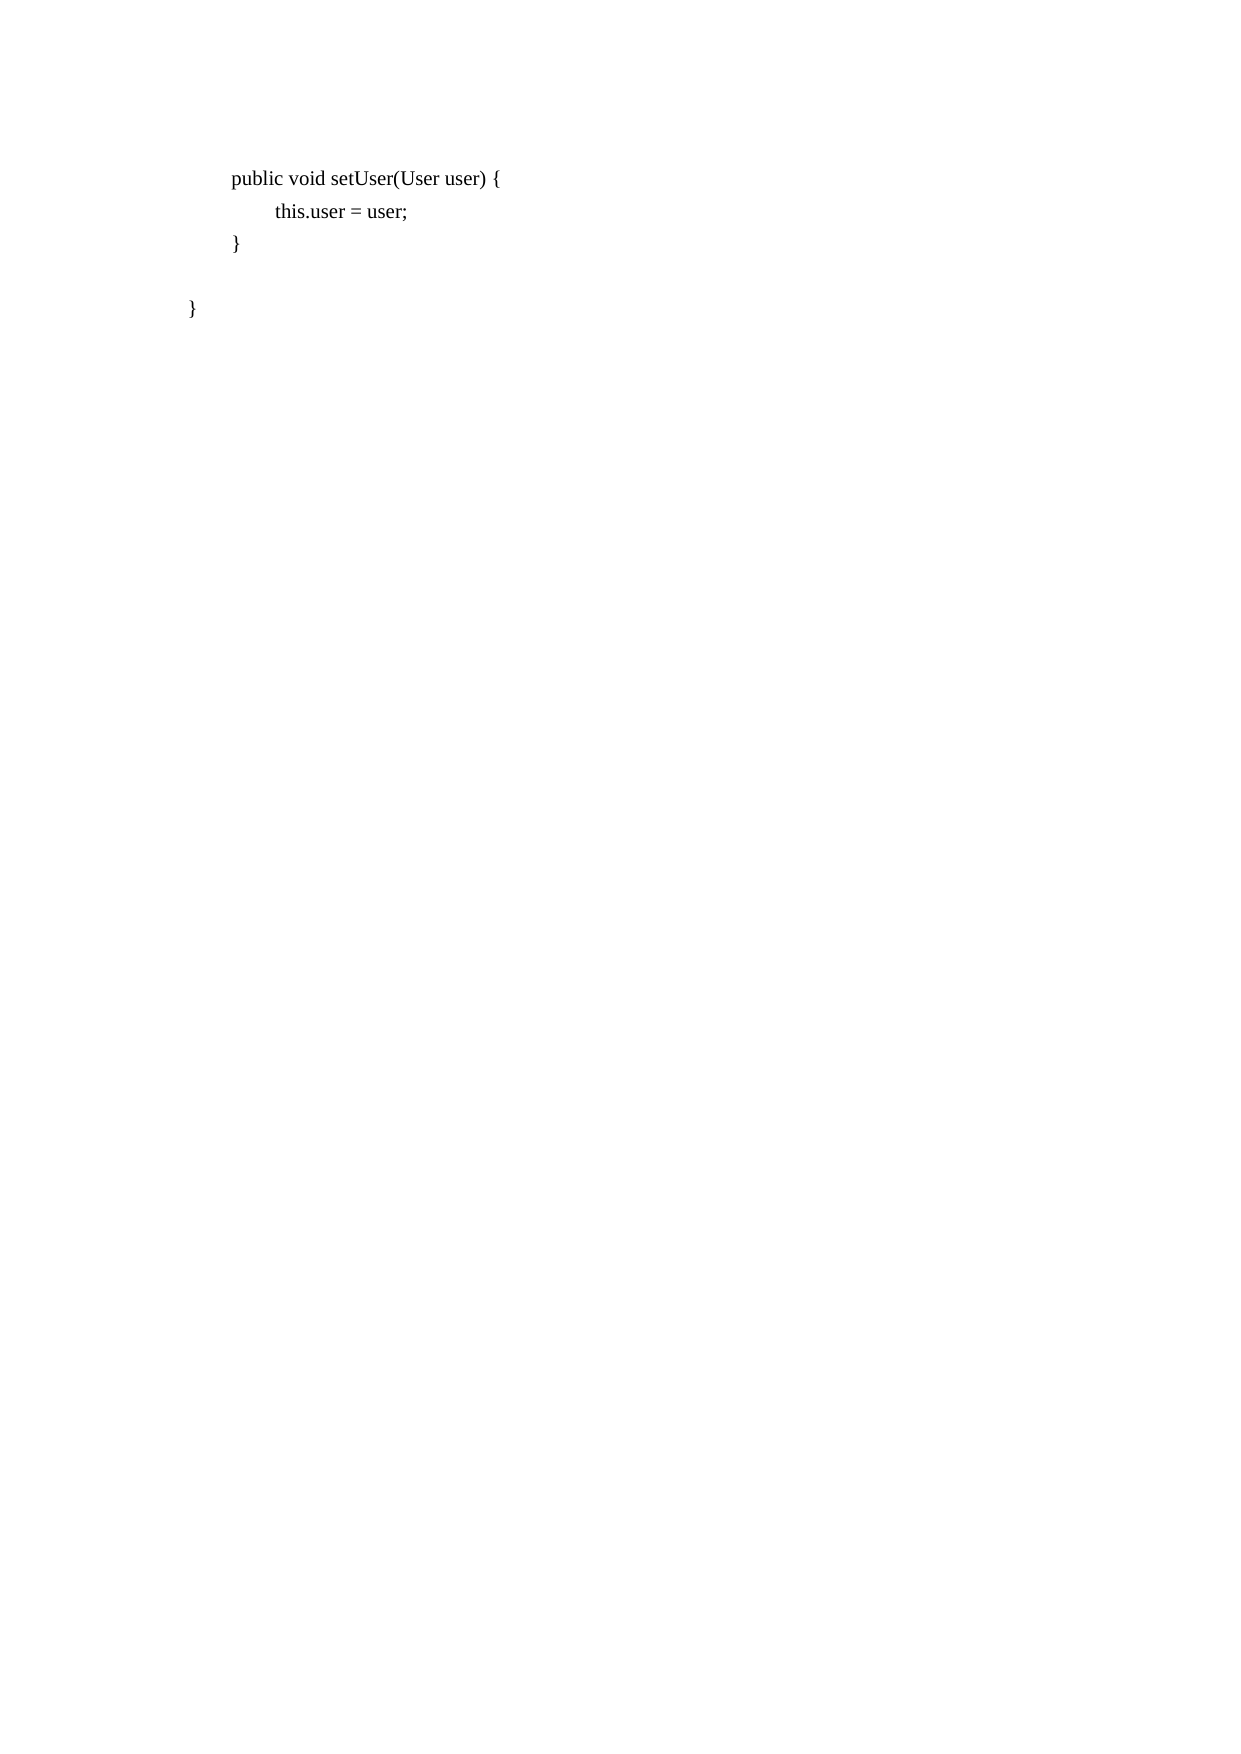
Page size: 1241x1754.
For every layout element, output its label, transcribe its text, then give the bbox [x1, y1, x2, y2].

text public void setUser(User user) { [187, 162, 1053, 194]
text } [187, 227, 1053, 259]
text this.user = user; [187, 194, 1053, 227]
text } [187, 292, 1053, 324]
